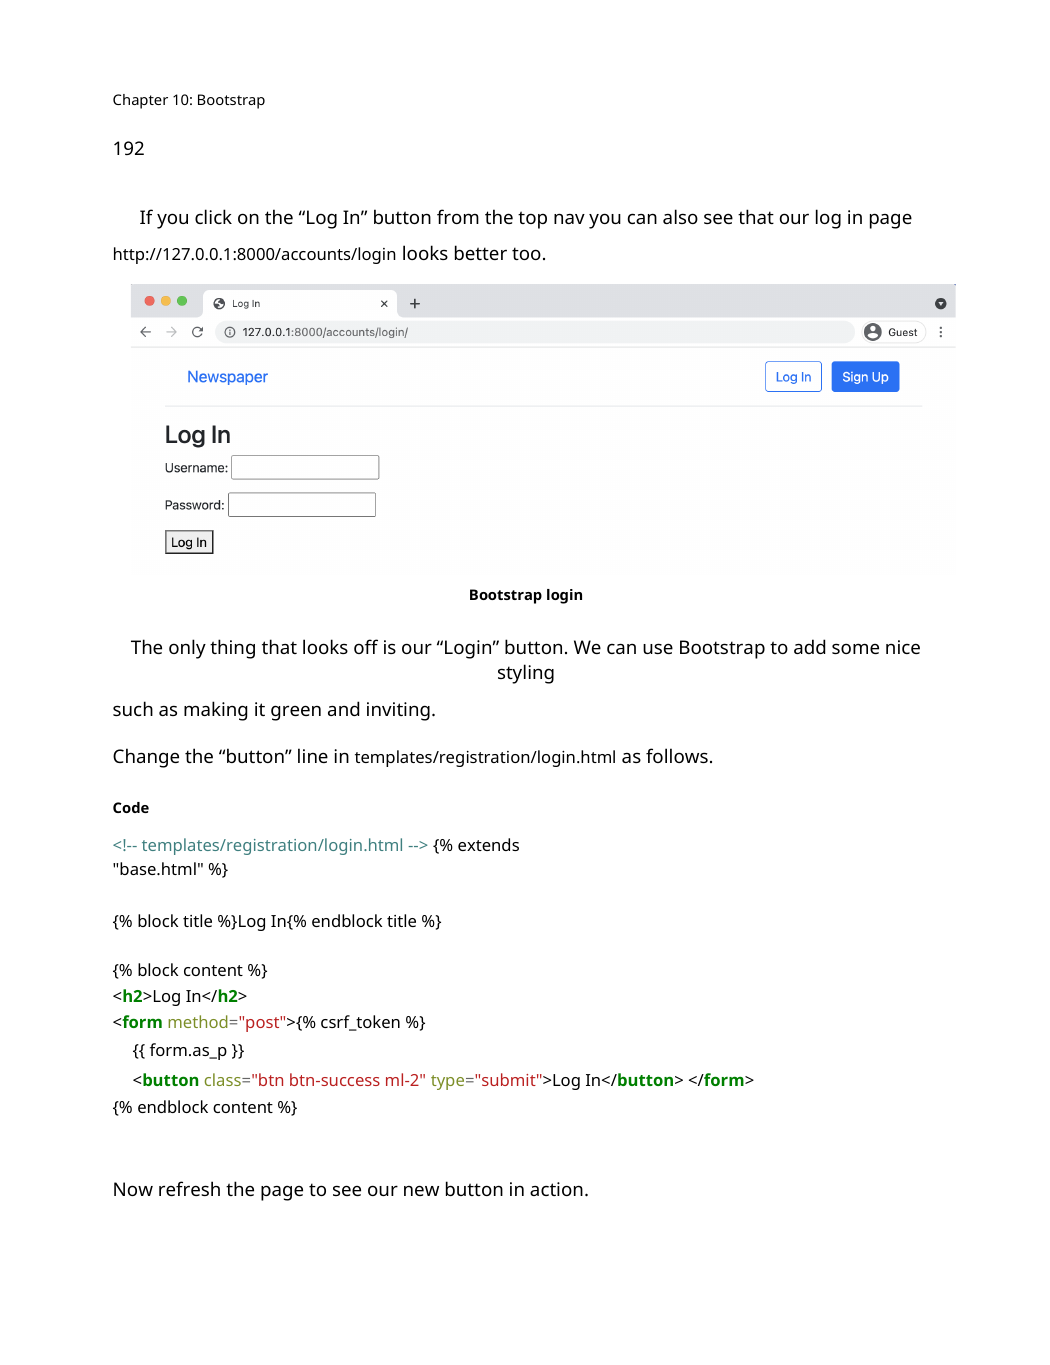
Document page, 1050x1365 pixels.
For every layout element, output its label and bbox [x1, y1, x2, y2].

picture [130, 284, 956, 575]
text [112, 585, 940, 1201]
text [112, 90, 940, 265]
